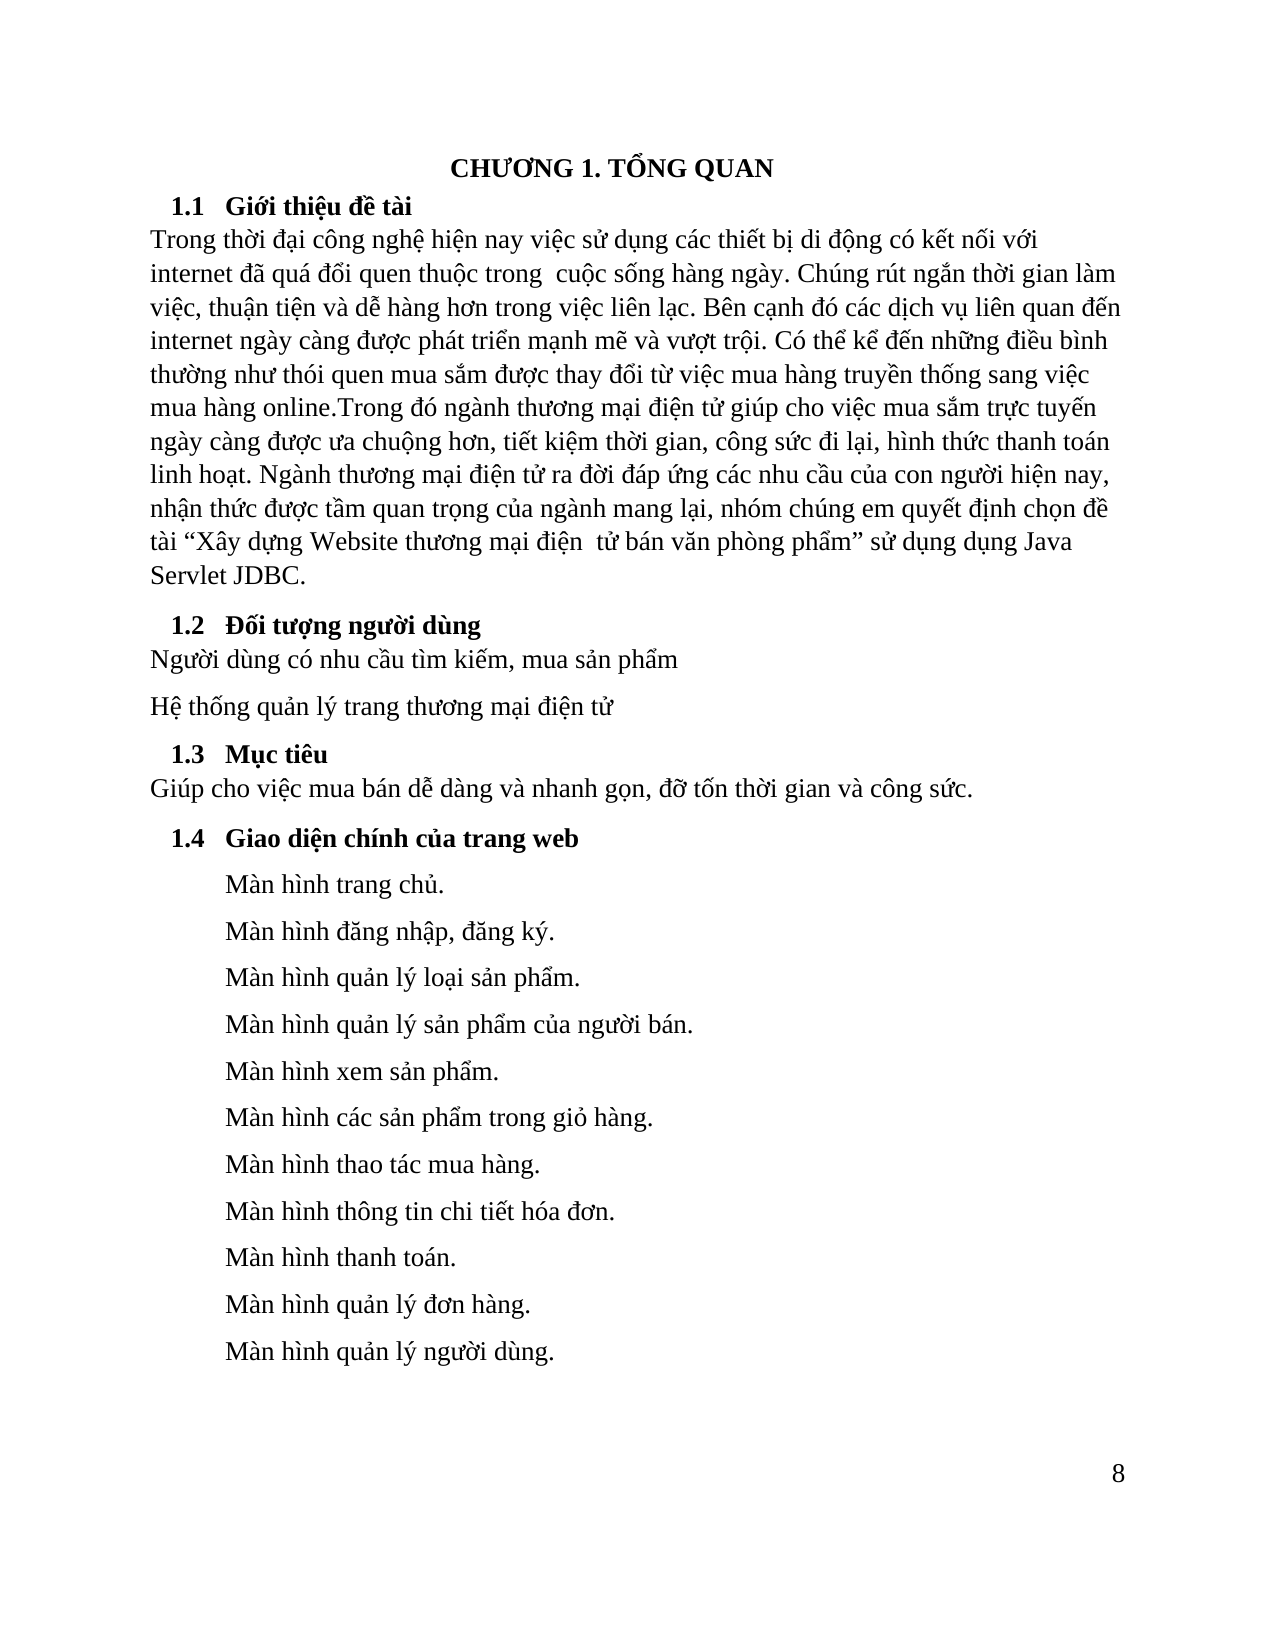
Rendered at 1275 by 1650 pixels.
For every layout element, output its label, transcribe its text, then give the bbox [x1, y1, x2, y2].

list Màn hình đăng nhập, đăng ký. [225, 915, 1125, 946]
subtitle Mục tiêu [187, 738, 1125, 769]
list Màn hình quản lý loại sản phẩm. [225, 961, 1125, 993]
list Màn hình quản lý đơn hàng. [225, 1288, 1125, 1319]
text Giúp cho việc mua bán dễ dàng và nhanh gọn, đỡ tốn thời gian và công sức. [150, 772, 1125, 803]
list Màn hình các sản phẩm trong giỏ hàng. [225, 1101, 1125, 1133]
subtitle CHƯƠNG 1. TỔNG QUAN [150, 152, 1125, 183]
list Màn hình trang chủ. [225, 868, 1125, 899]
list Màn hình quản lý sản phẩm của người bán. [225, 1008, 1125, 1039]
list Màn hình quản lý người dùng. [225, 1335, 1125, 1366]
list Màn hình thông tin chi tiết hóa đơn. [225, 1195, 1125, 1226]
text Hệ thống quản lý trang thương mại điện tử [150, 691, 1125, 722]
list Màn hình xem sản phẩm. [225, 1055, 1125, 1086]
subtitle Đối tượng người dùng [187, 609, 1125, 640]
list Màn hình thao tác mua hàng. [225, 1148, 1125, 1179]
text Trong thời đại công nghệ hiện nay việc sử dụng các thiết bị di động có kết nối với internet đã quá đổi quen thuộc trong cuộc sống hàng ngày. Chúng rút ngắn thời gian làm việc, thuận tiện và dễ hàng hơn trong việc liên lạc. Bên cạnh đó các dịch vụ liên quan đến internet ngày càng được phát triển mạnh mẽ và vượt trội. Có thể kể đến những điều bình thường như thói quen mua sắm được thay đổi từ việc mua hàng truyền thống sang việc mua hàng online.Trong đó ngành thương mại điện tử giúp cho việc mua sắm trực tuyến ngày càng được ưa chuộng hơn, tiết kiệm thời gian, công sức đi lại, hình thức thanh toán linh hoạt. Ngành thương mại điện tử ra đời đáp ứng các nhu cầu của con người hiện nay, nhận thức được tầm quan trọng của ngành mang lại, nhóm chúng em quyết định chọn đề tài “Xây dựng Website thương mại điện tử bán văn phòng phẩm” sử dụng dụng Java Servlet JDBC. [150, 223, 1125, 590]
text Người dùng có nhu cầu tìm kiếm, mua sản phẩm [150, 643, 1125, 674]
subtitle Giao diện chính của trang web [187, 822, 1125, 853]
subtitle Giới thiệu đề tài [187, 190, 1125, 221]
list Màn hình thanh toán. [225, 1241, 1125, 1273]
